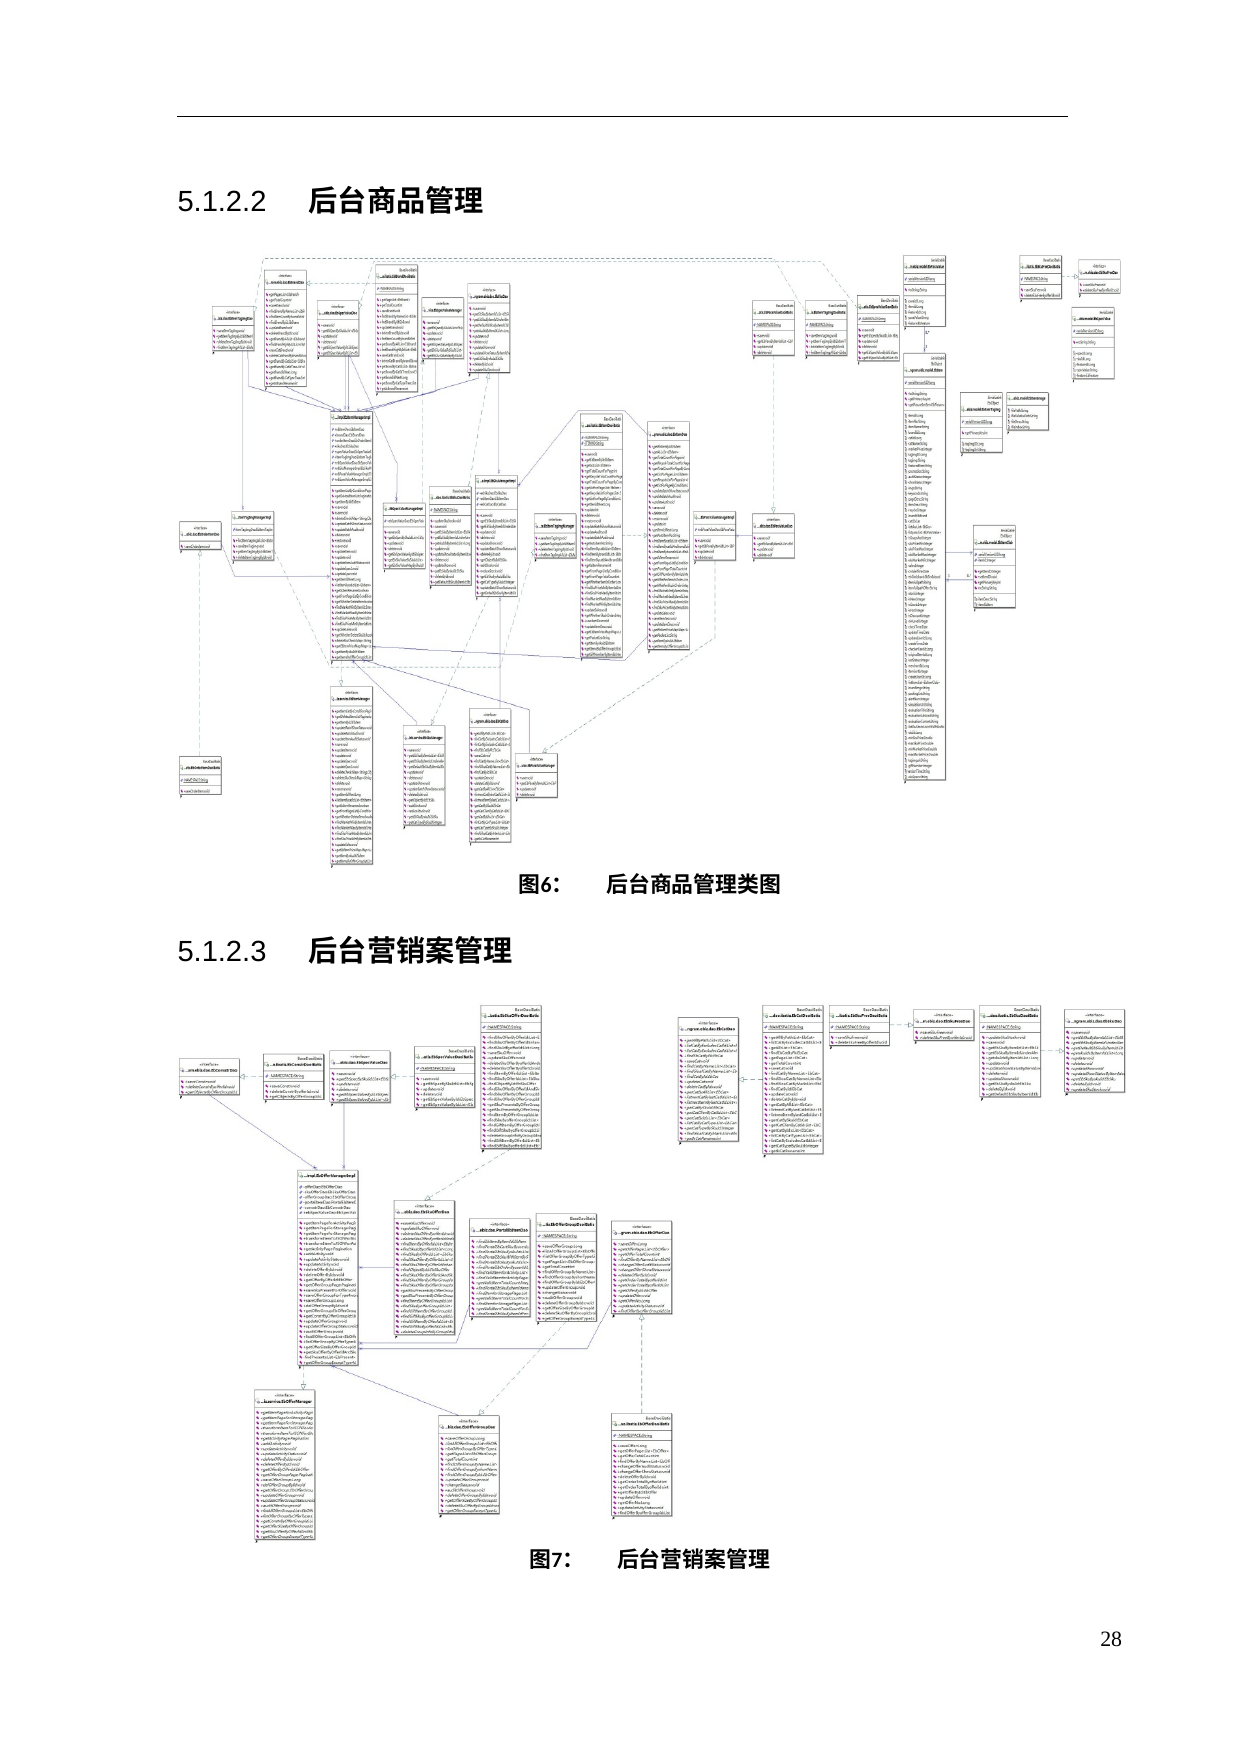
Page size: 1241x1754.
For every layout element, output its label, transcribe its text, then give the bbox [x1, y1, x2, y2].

picture [178, 253, 1121, 868]
text 后台商品管理类图 [177, 867, 1122, 899]
picture [177, 1003, 1126, 1543]
text 后台营销案管理 [177, 1543, 1122, 1574]
subtitle 后台营销案管理 [177, 927, 1122, 969]
subtitle 后台商品管理 [177, 177, 1122, 219]
